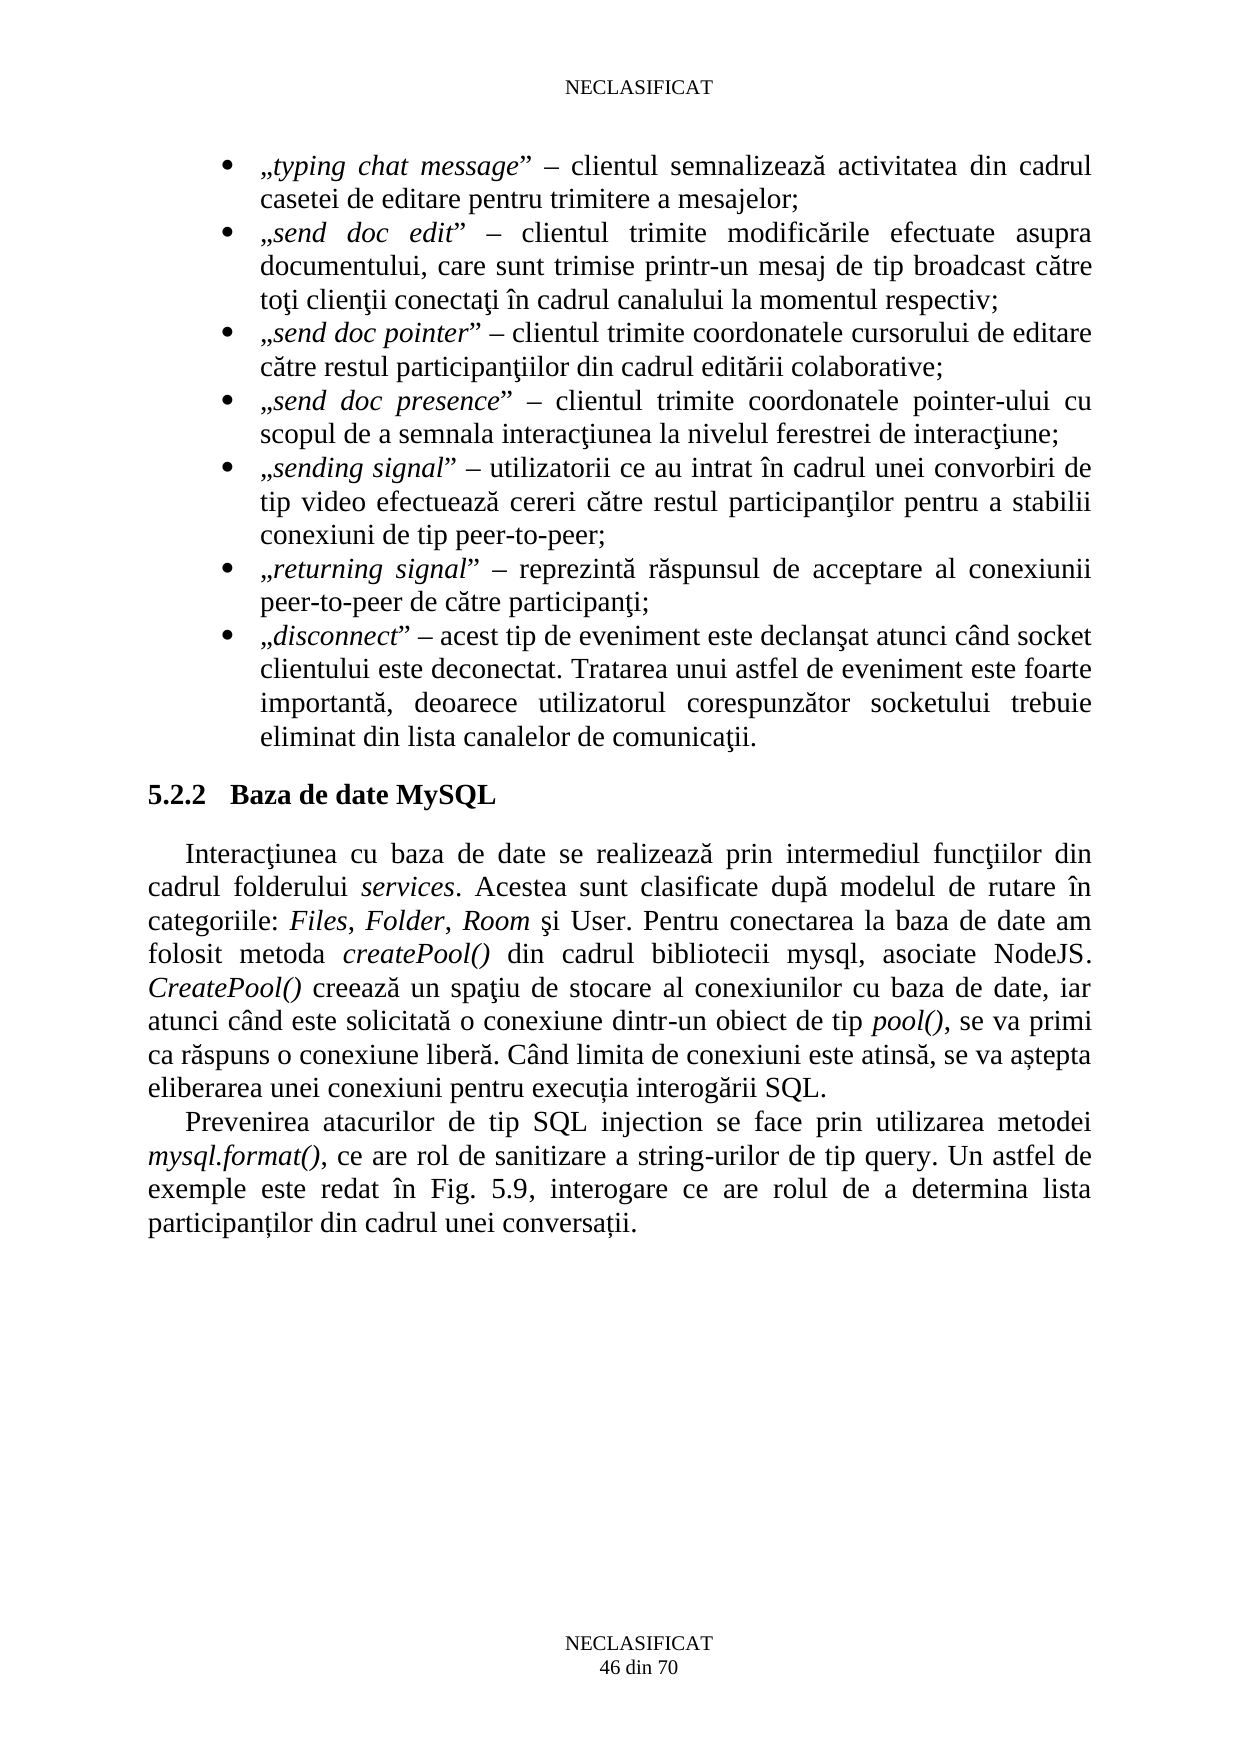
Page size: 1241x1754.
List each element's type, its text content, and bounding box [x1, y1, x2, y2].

list „typing chat message” – clientul semnalizează activitatea din cadrul casetei de editare pentru trimitere a mesajelor; [222, 148, 1092, 215]
list „send doc pointer” – clientul trimite coordonatele cursorului de editare către restul participanţiilor din cadrul editării colaborative; [222, 316, 1092, 383]
list „returning signal” – reprezintă răspunsul de acceptare al conexiunii peer-to-peer de către participanţi; [222, 551, 1092, 618]
list „sending signal” – utilizatorii ce au intrat în cadrul unei convorbiri de tip video efectuează cereri către restul participanţilor pentru a stabilii conexiuni de tip peer-to-peer; [222, 450, 1092, 551]
subtitle Baza de date MySQL [148, 777, 1092, 811]
list „send doc edit” – clientul trimite modificările efectuate asupra documentului, care sunt trimise printr-un mesaj de tip broadcast către toţi clienţii conectaţi în cadrul canalului la momentul respectiv; [222, 215, 1092, 316]
list „disconnect” – acest tip de eveniment este declanşat atunci când socket clientului este deconectat. Tratarea unui astfel de eveniment este foarte importantă, deoarece utilizatorul corespunzător socketului trebuie eliminat din lista canalelor de comunicaţii. [222, 618, 1092, 752]
text Prevenirea atacurilor de tip SQL injection se face prin utilizarea metodei mysql.format(), ce are rol de sanitizare a string-urilor de tip query. Un astfel de exemple este redat în Fig. 5.9, interogare ce are rolul de a determina lista participanților din cadrul unei conversații. [148, 1104, 1092, 1238]
text Interacţiunea cu baza de date se realizează prin intermediul funcţiilor din cadrul folderului services. Acestea sunt clasificate după modelul de rutare în categoriile: Files, Folder, Room şi User. Pentru conectarea la baza de date am folosit metoda createPool() din cadrul bibliotecii mysql, asociate NodeJS. CreatePool() creează un spaţiu de stocare al conexiunilor cu baza de date, iar atunci când este solicitată o conexiune dintr-un obiect de tip pool(), se va primi ca răspuns o conexiune liberă. Când limita de conexiuni este atinsă, se va aștepta eliberarea unei conexiuni pentru execuția interogării SQL. [148, 836, 1092, 1104]
list „send doc presence” – clientul trimite coordonatele pointer-ului cu scopul de a semnala interacţiunea la nivelul ferestrei de interacţiune; [222, 383, 1092, 450]
